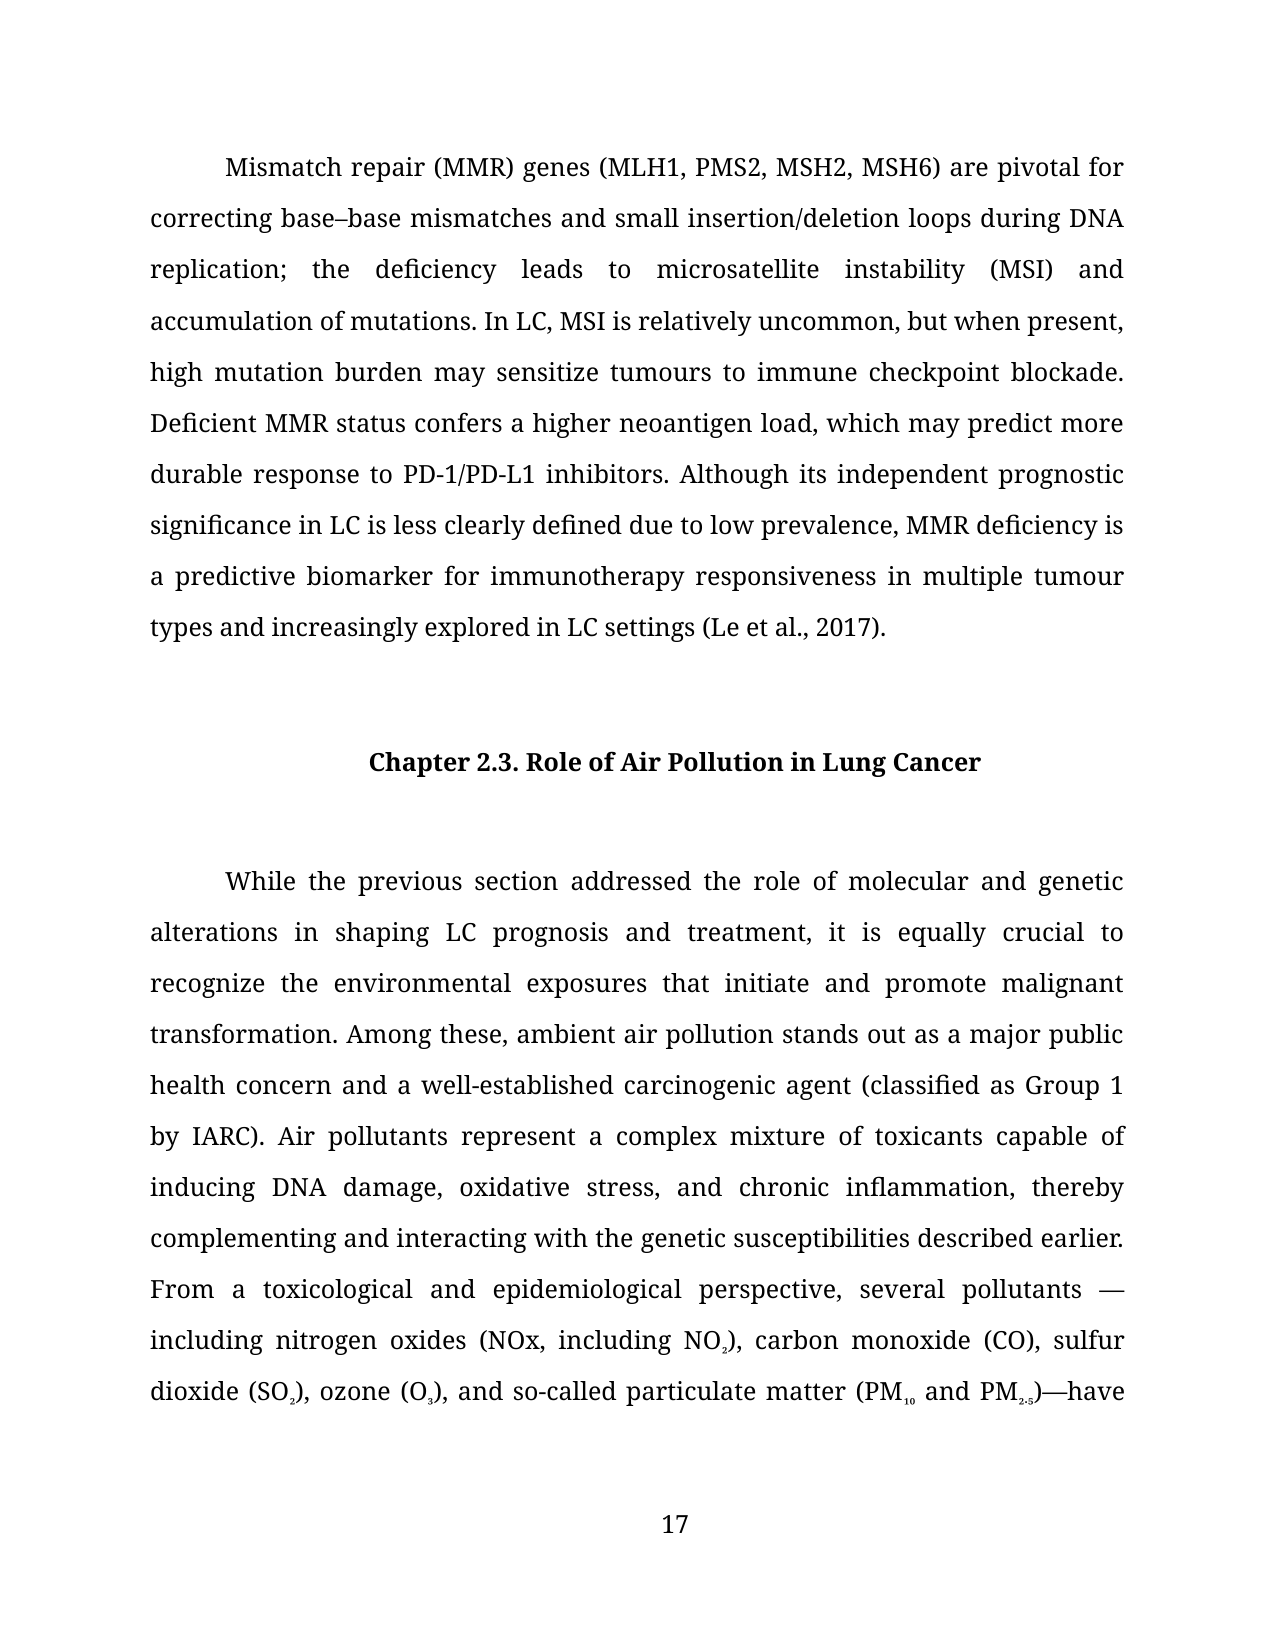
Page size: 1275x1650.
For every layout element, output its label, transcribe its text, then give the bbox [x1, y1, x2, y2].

text Mismatch repair (MMR) genes (MLH1, PMS2, MSH2, MSH6) are pivotal for correcting base–base mismatches and small insertion/deletion loops during DNA replication; the deficiency leads to microsatellite instability (MSI) and accumulation of mutations. In LC, MSI is relatively uncommon, but when present, high mutation burden may sensitize tumours to immune checkpoint blockade. Deficient MMR status confers a higher neoantigen load, which may predict more durable response to PD-1/PD-L1 inhibitors. Although its independent prognostic significance in LC is less clearly defined due to low prevalence, MMR deficiency is a predictive biomarker for immunotherapy responsiveness in multiple tumour types and increasingly explored in LC settings (Le et al., 2017). [150, 150, 1125, 643]
subtitle Chapter 2.3. Role of Air Pollution in Lung Cancer [150, 745, 1125, 779]
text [150, 863, 1125, 1408]
